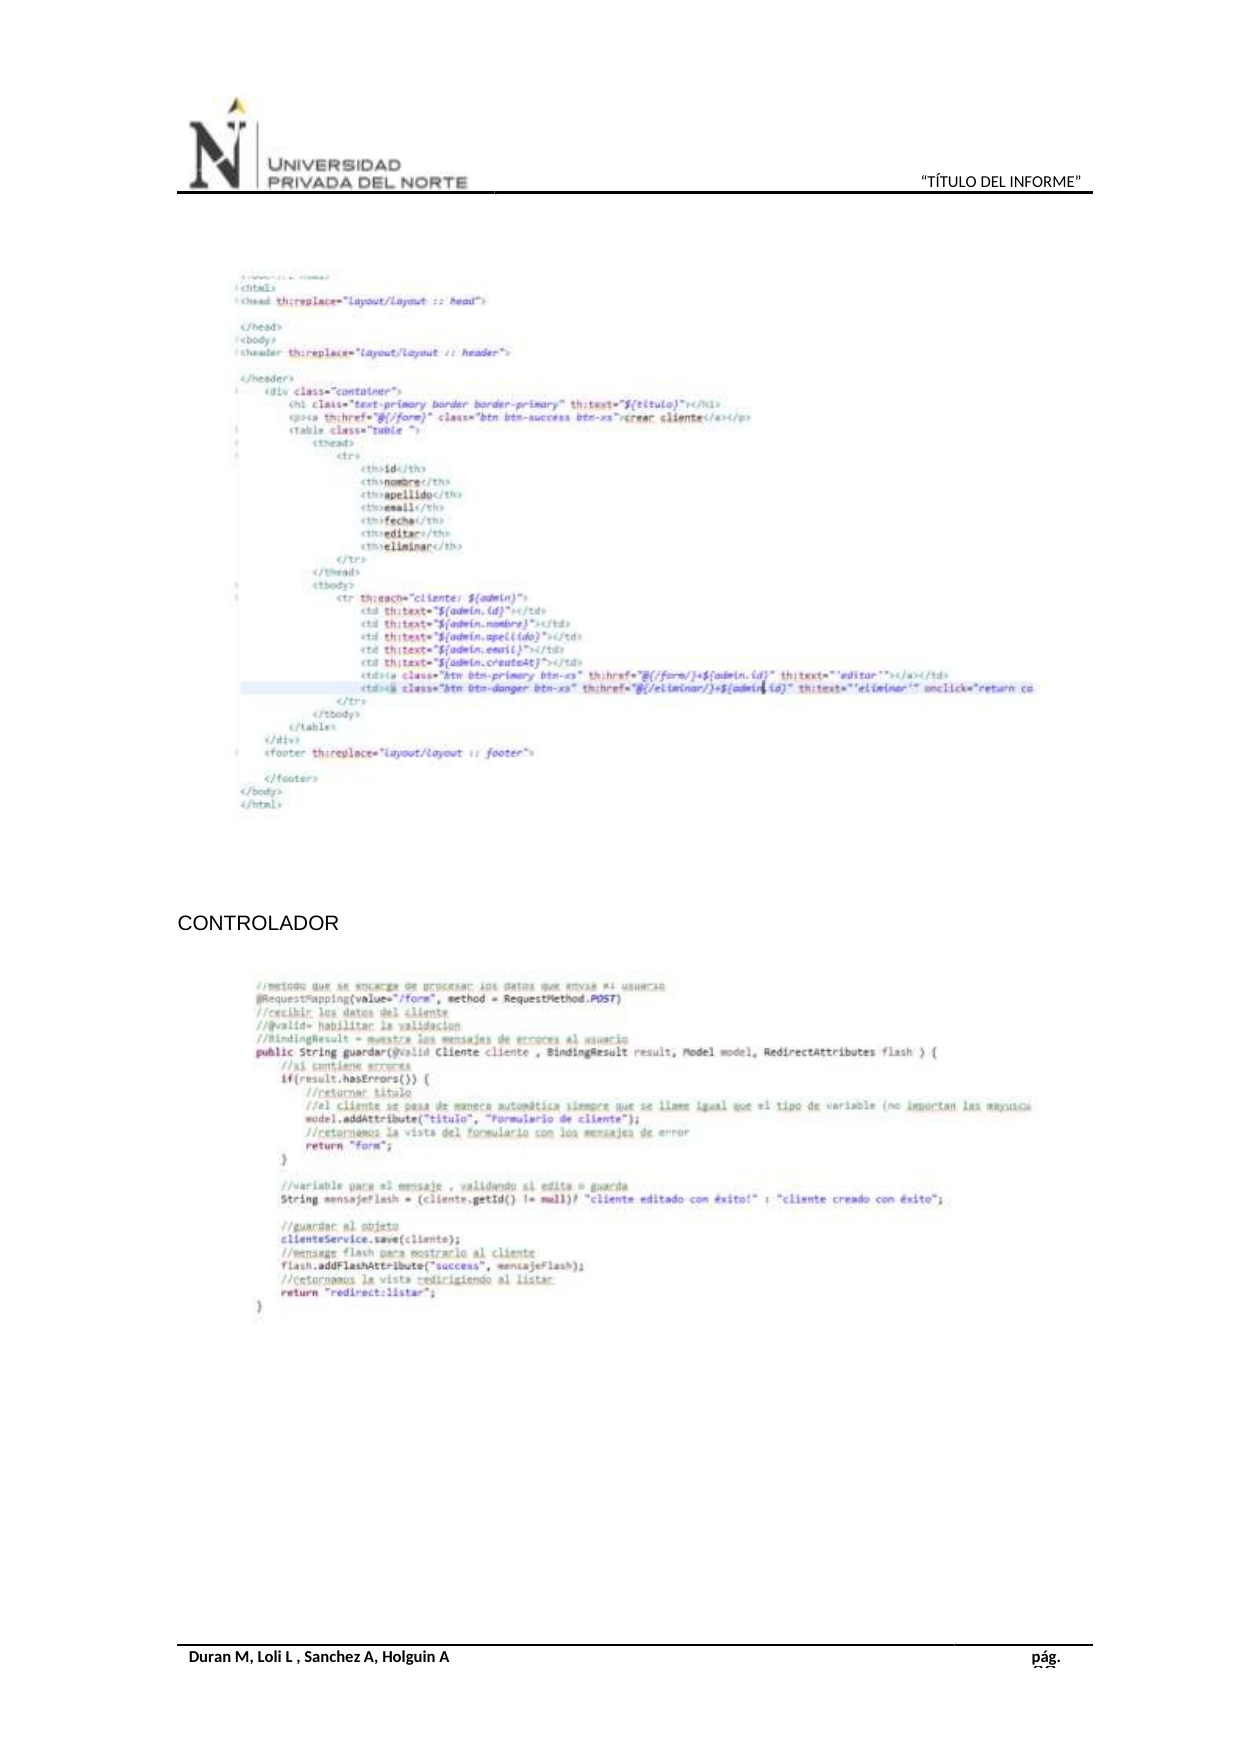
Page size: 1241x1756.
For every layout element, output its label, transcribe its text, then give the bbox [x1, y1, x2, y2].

text CONTROLADOR [177, 911, 1180, 935]
picture [188, 95, 469, 191]
picture [227, 257, 1050, 820]
picture [252, 970, 1039, 1323]
